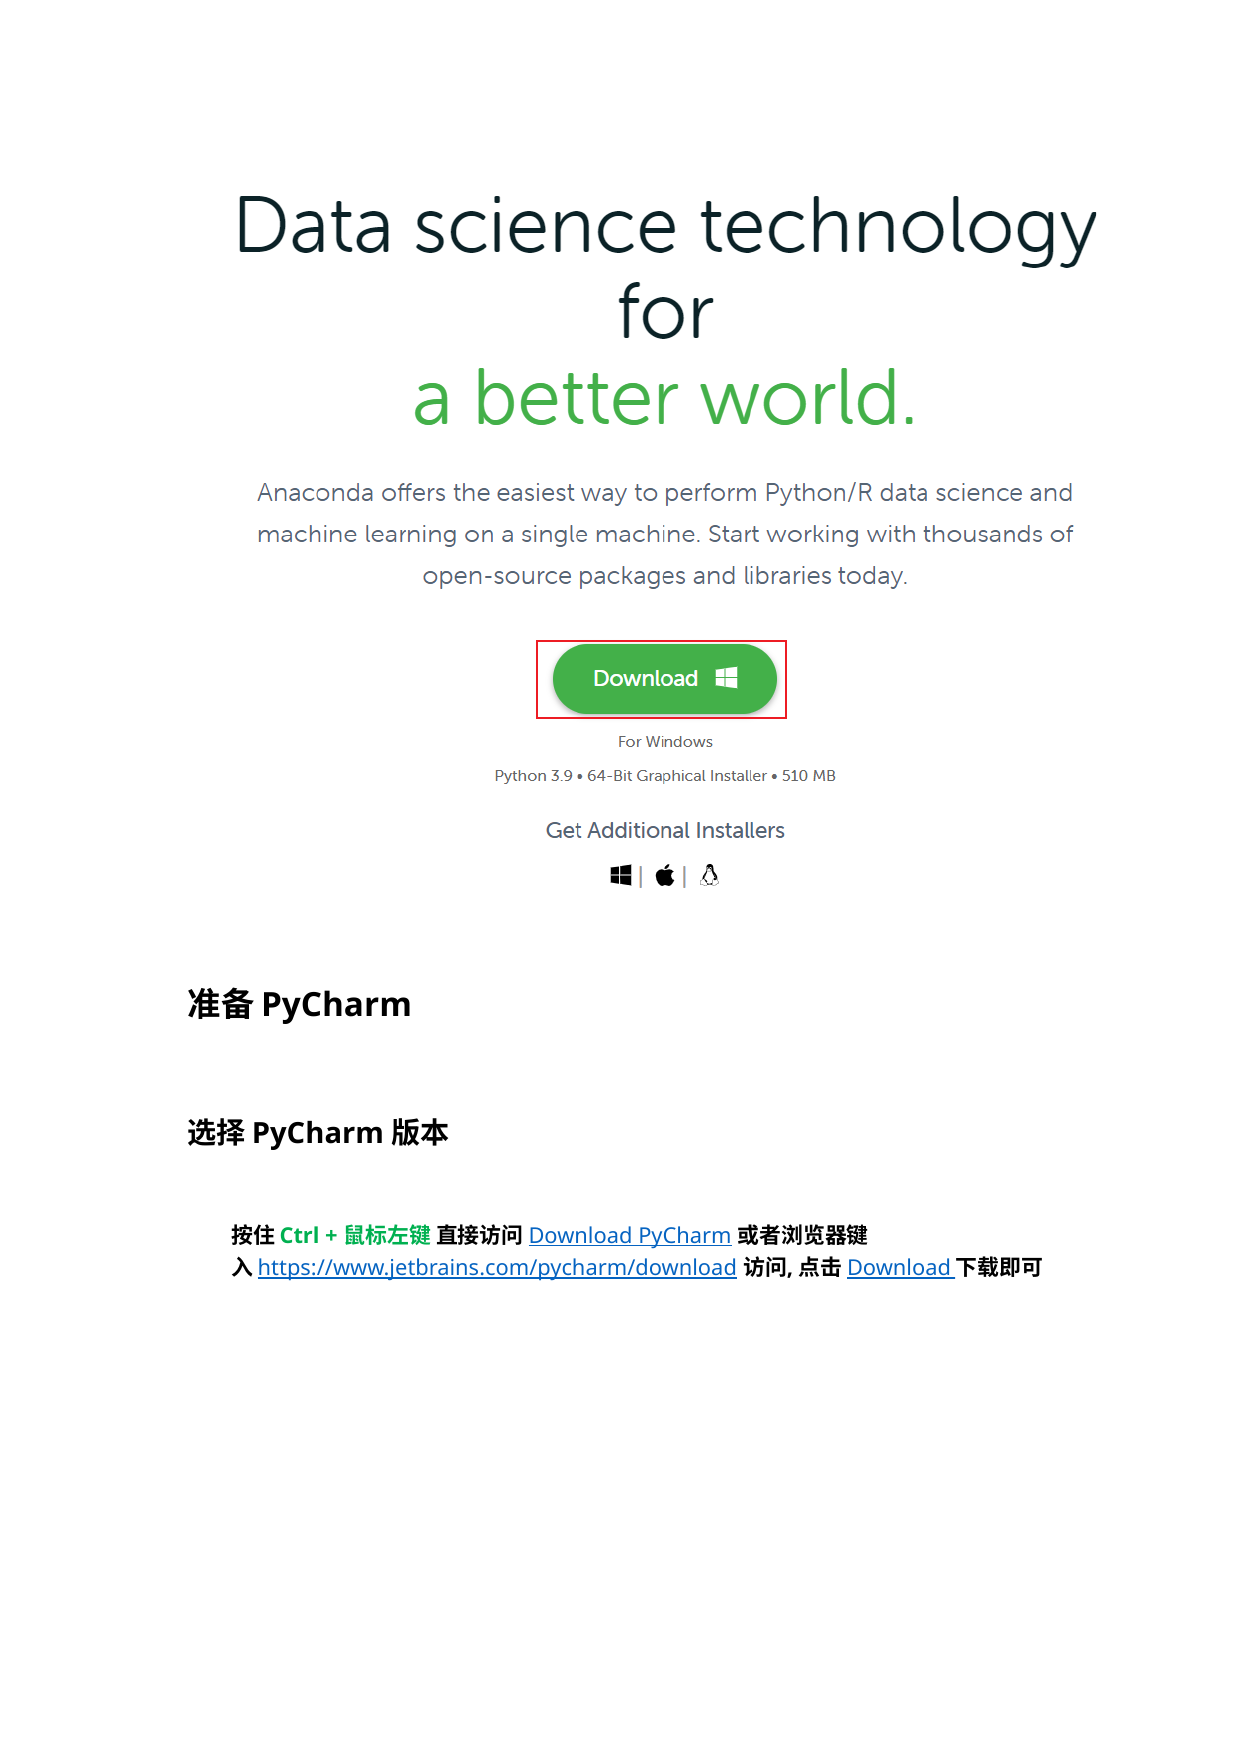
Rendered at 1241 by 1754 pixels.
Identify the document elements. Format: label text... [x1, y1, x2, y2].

subtitle 选择PyCharm 版本 [187, 1098, 1053, 1163]
subtitle 准备PyCharm [187, 969, 1053, 1034]
picture [231, 177, 1097, 894]
list 按住Ctrl + 鼠标左键 直接访问 Download PyCharm 或者浏览器键入https://www.jetbrains.com/pycharm/download 访问, 点击Download下载即可 [231, 1217, 1053, 1282]
